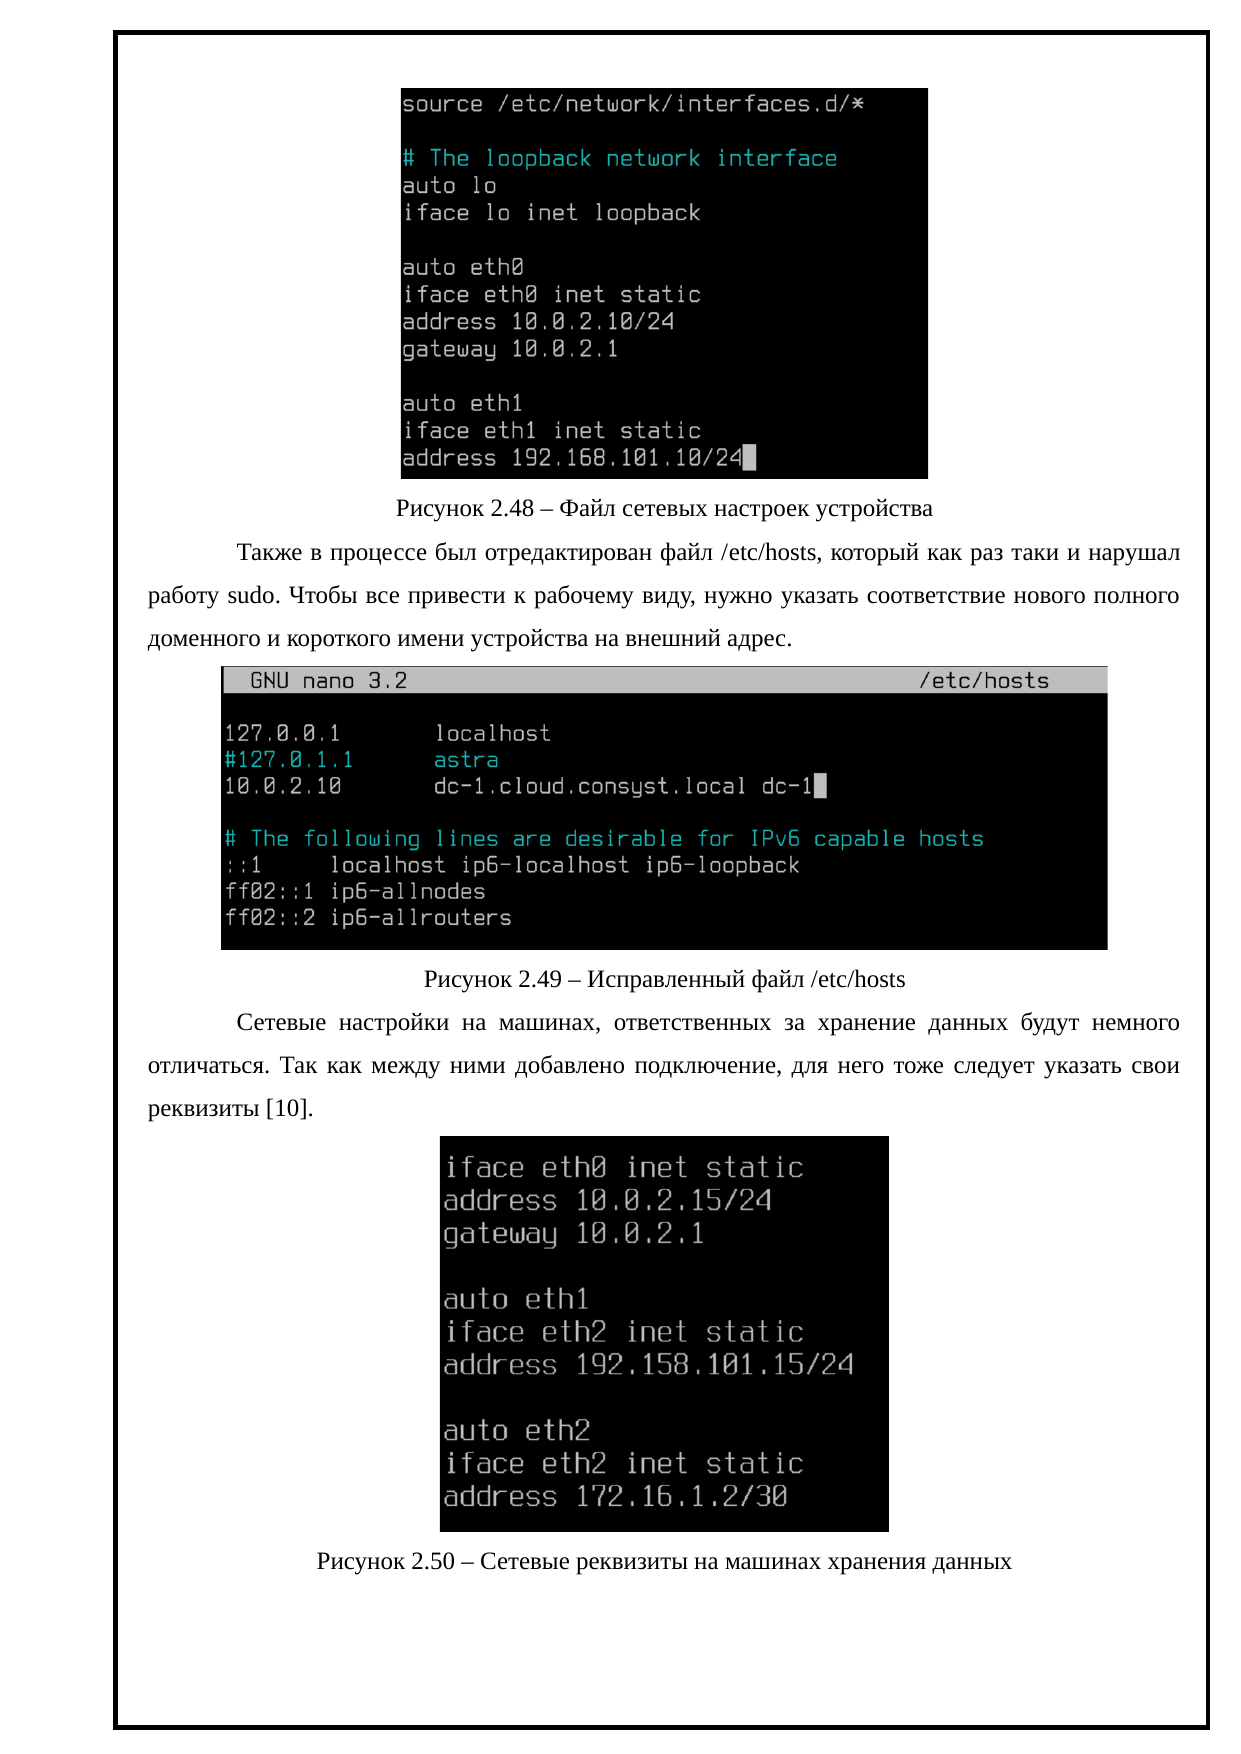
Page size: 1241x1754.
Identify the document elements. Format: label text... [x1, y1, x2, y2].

text Также в процессе был отредактирован файл /etc/hosts, который как раз таки и нарушал работу sudo. Чтобы все привести к рабочему виду, нужно указать соответствие нового полного доменного и короткого имени устройства на внешний адрес. [148, 537, 1181, 652]
text Сетевые настройки на машинах, ответственных за хранение данных будут немного отличаться. Так как между ними добавлено подключение, для него тоже следует указать свои реквизиты [10]. [148, 1007, 1181, 1122]
text Рисунок 2.50 – Сетевые реквизиты на машинах хранения данных [148, 1546, 1181, 1575]
picture [221, 666, 1108, 950]
text Рисунок 2.49 – Исправленный файл /etc/hosts [148, 964, 1181, 993]
picture [400, 88, 929, 479]
picture [439, 1136, 889, 1532]
text Рисунок 2.48 – Файл сетевых настроек устройства [148, 493, 1181, 522]
